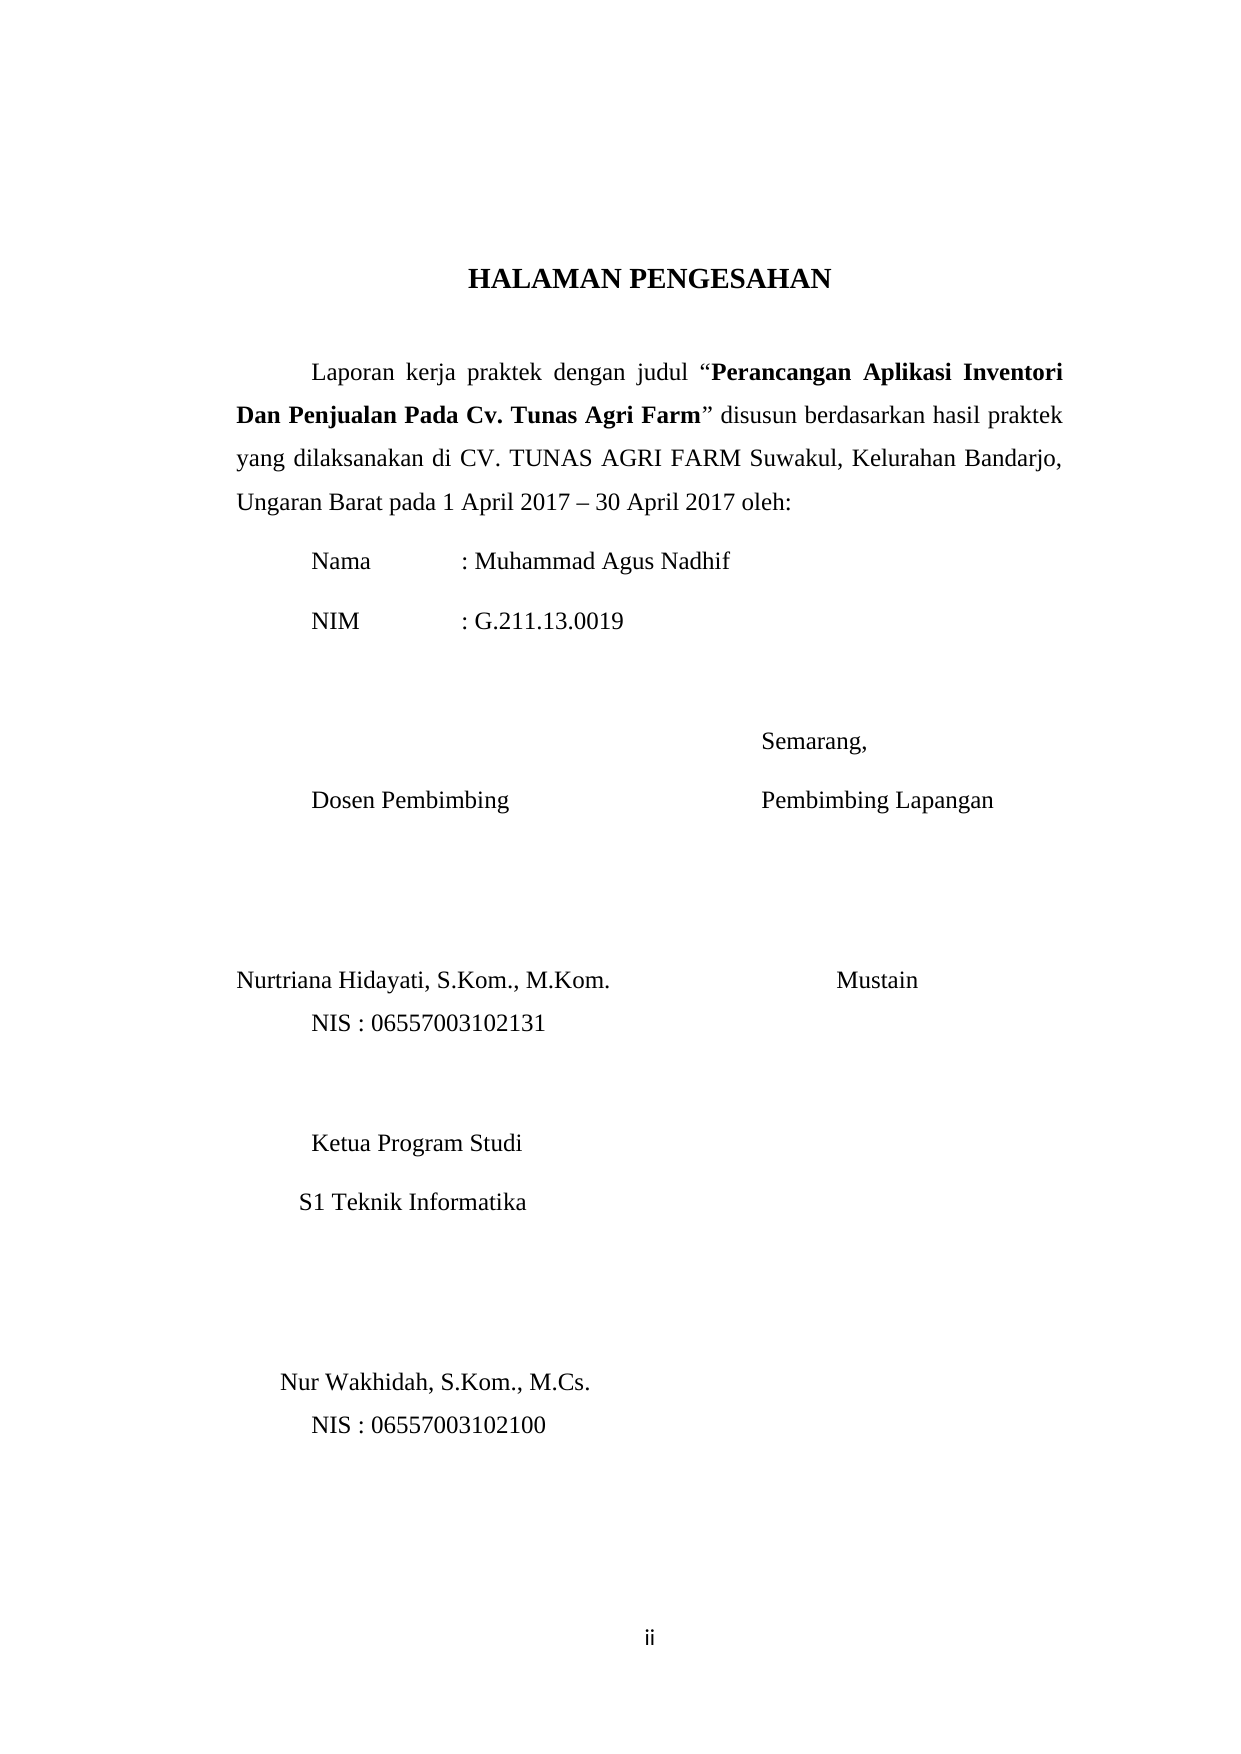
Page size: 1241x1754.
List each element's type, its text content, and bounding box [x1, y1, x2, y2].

text Semarang, [761, 726, 1063, 754]
text Ketua Program Studi [236, 1128, 1063, 1156]
text Nurtriana Hidayati, S.Kom., M.Kom. Mustain [236, 965, 1063, 994]
text NIS : 06557003102100 [236, 1410, 1063, 1439]
text Nur Wakhidah, S.Kom., M.Cs. [236, 1367, 1063, 1396]
text Laporan kerja praktek dengan judul “Perancangan Aplikasi Inventori Dan Penjualan Pada Cv. Tunas Agri Farm” disusun berdasarkan hasil praktek yang dilaksanakan di CV. TUNAS AGRI FARM Suwakul, Kelurahan Bandarjo, Ungaran Barat pada 1 April 2017 – 30 April 2017 oleh: [236, 357, 1063, 515]
text NIM : G.211.13.0019 [236, 606, 1063, 635]
text Nama : Muhammad Agus Nadhif [236, 546, 1063, 575]
text S1 Teknik Informatika [236, 1187, 1063, 1216]
text NIS : 06557003102131 [236, 1008, 1063, 1037]
text Dosen Pembimbing Pembimbing Lapangan [236, 786, 1063, 814]
subtitle HALAMAN PENGESAHAN [236, 261, 1063, 295]
